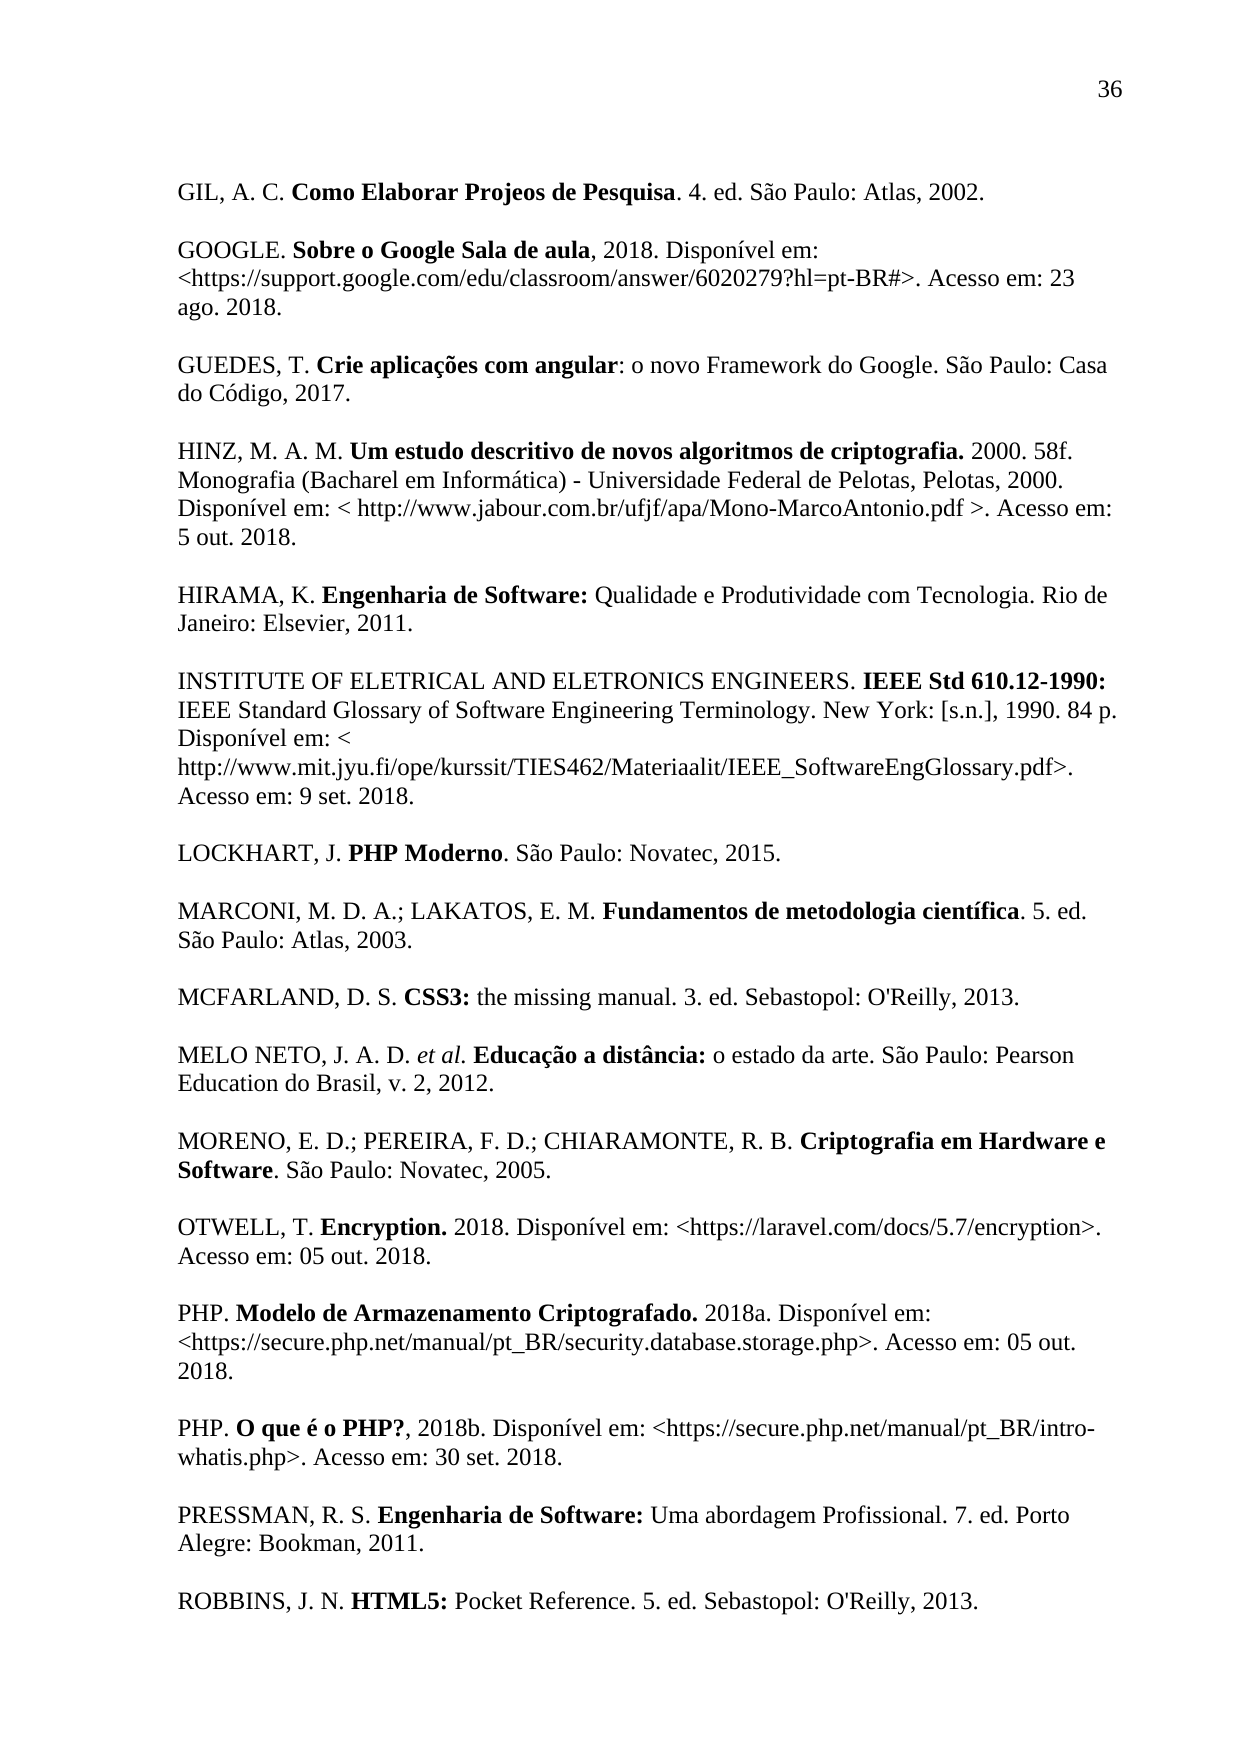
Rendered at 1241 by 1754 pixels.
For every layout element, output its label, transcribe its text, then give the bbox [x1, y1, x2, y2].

text HIRAMA, K. Engenharia de Software: Qualidade e Produtividade com Tecnologia. Rio de Janeiro: Elsevier, 2011. [177, 580, 1122, 637]
text GOOGLE. Sobre o Google Sala de aula, 2018. Disponível em: <https://support.google.com/edu/classroom/answer/6020279?hl=pt-BR#>. Acesso em: 23 ago. 2018. [177, 235, 1122, 321]
text PHP. Modelo de Armazenamento Criptografado. 2018a. Disponível em: <https://secure.php.net/manual/pt_BR/security.database.storage.php>. Acesso em: 05 out. 2018. [177, 1298, 1122, 1385]
text PRESSMAN, R. S. Engenharia de Software: Uma abordagem Profissional. 7. ed. Porto Alegre: Bookman, 2011. [177, 1500, 1122, 1557]
text OTWELL, T. Encryption. 2018. Disponível em: <https://laravel.com/docs/5.7/encryption>. Acesso em: 05 out. 2018. [177, 1212, 1122, 1270]
text ROBBINS, J. N. HTML5: Pocket Reference. 5. ed. Sebastopol: O'Reilly, 2013. [177, 1586, 1122, 1615]
text MORENO, E. D.; PEREIRA, F. D.; CHIARAMONTE, R. B. Criptografia em Hardware e Software. São Paulo: Novatec, 2005. [177, 1126, 1122, 1183]
text LOCKHART, J. PHP Moderno. São Paulo: Novatec, 2015. [177, 838, 1122, 867]
text GIL, A. C. Como Elaborar Projeos de Pesquisa. 4. ed. São Paulo: Atlas, 2002. [177, 177, 1122, 206]
text MARCONI, M. D. A.; LAKATOS, E. M. Fundamentos de metodologia científica. 5. ed. São Paulo: Atlas, 2003. [177, 896, 1122, 953]
text GUEDES, T. Crie aplicações com angular: o novo Framework do Google. São Paulo: Casa do Código, 2017. [177, 350, 1122, 407]
text MELO NETO, J. A. D. et al. Educação a distância: o estado da arte. São Paulo: Pearson Education do Brasil, v. 2, 2012. [177, 1040, 1122, 1097]
text PHP. O que é o PHP?, 2018b. Disponível em: <https://secure.php.net/manual/pt_BR/intro-whatis.php>. Acesso em: 30 set. 2018. [177, 1413, 1122, 1471]
text HINZ, M. A. M. Um estudo descritivo de novos algoritmos de criptografia. 2000. 58f. Monografia (Bacharel em Informática) - Universidade Federal de Pelotas, Pelotas, 2000. Disponível em: < http://www.jabour.com.br/ufjf/apa/Mono-MarcoAntonio.pdf >. Acesso em: 5 out. 2018. [177, 436, 1122, 551]
text MCFARLAND, D. S. CSS3: the missing manual. 3. ed. Sebastopol: O'Reilly, 2013. [177, 982, 1122, 1011]
text INSTITUTE OF ELETRICAL AND ELETRONICS ENGINEERS. IEEE Std 610.12-1990: IEEE Standard Glossary of Software Engineering Terminology. New York: [s.n.], 1990. 84 p. Disponível em: < http://www.mit.jyu.fi/ope/kurssit/TIES462/Materiaalit/IEEE_SoftwareEngGlossary.pdf>. Acesso em: 9 set. 2018. [177, 666, 1122, 810]
